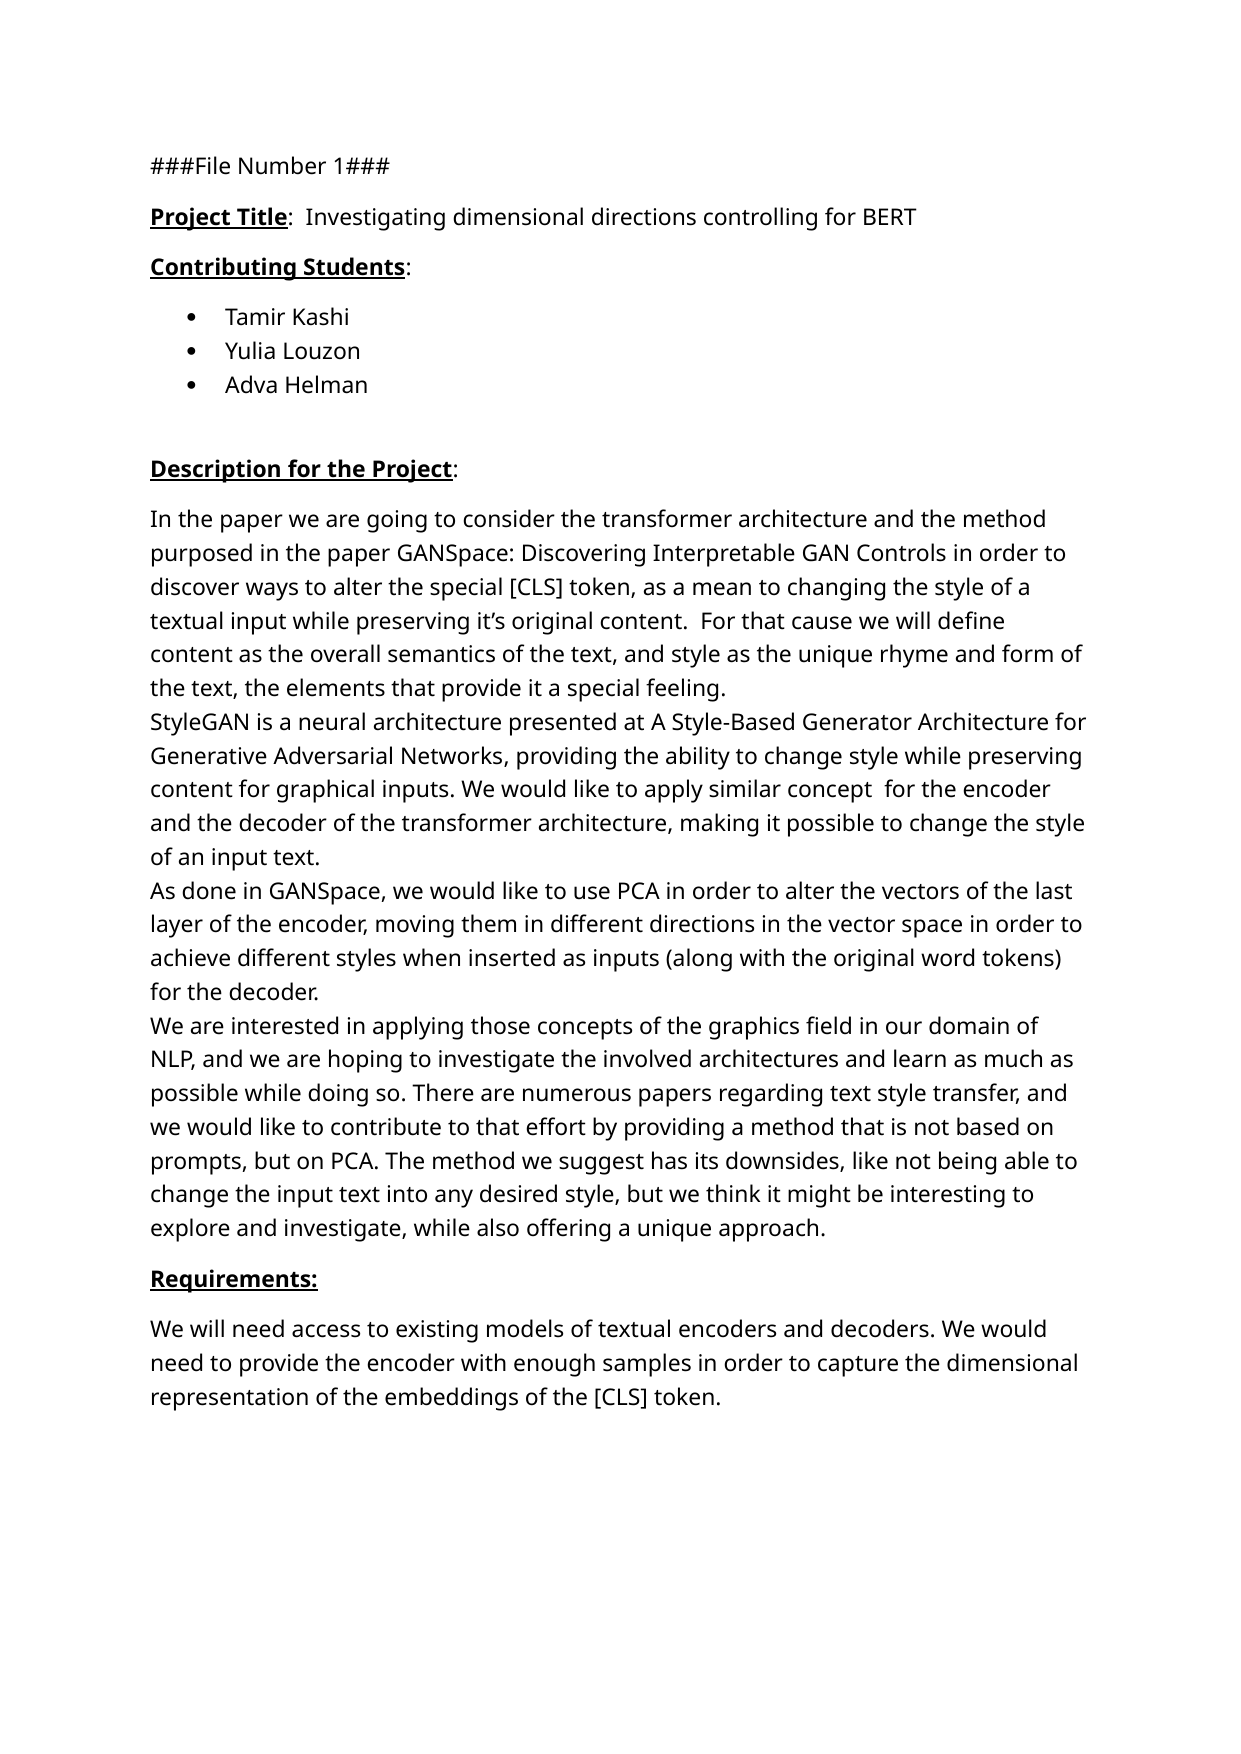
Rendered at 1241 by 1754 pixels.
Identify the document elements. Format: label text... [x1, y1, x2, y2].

text Description for the Project: [150, 453, 1090, 484]
list Yulia Louzon [187, 335, 1090, 366]
text In the paper we are going to consider the transformer architecture and the method purposed in the paper GANSpace: Discovering Interpretable GAN Controls in order to discover ways to alter the special [CLS] token, as a mean to changing the style of a textual input while preserving it’s original content. For that cause we will define content as the overall semantics of the text, and style as the unique rhyme and form of the text, the elements that provide it a special feeling. StyleGAN is a neural architecture presented at A Style-Based Generator Architecture for Generative Adversarial Networks, providing the ability to change style while preserving content for graphical inputs. We would like to apply similar concept for the encoder and the decoder of the transformer architecture, making it possible to change the style of an input text. As done in GANSpace, we would like to use PCA in order to alter the vectors of the last layer of the encoder, moving them in different directions in the vector space in order to achieve different styles when inserted as inputs (along with the original word tokens) for the decoder. We are interested in applying those concepts of the graphics field in our domain of NLP, and we are hoping to investigate the involved architectures and learn as much as possible while doing so. There are numerous papers regarding text style transfer, and we would like to contribute to that effort by providing a method that is not based on prompts, but on PCA. The method we suggest has its downsides, like not being able to change the input text into any desired style, but we think it might be interesting to explore and investigate, while also offering a unique approach. [150, 503, 1090, 1243]
text We will need access to existing models of textual encoders and decoders. We would need to provide the encoder with enough samples in order to capture the dimensional representation of the embeddings of the [CLS] token. [150, 1313, 1090, 1412]
text ###File Number 1### [150, 150, 1090, 181]
list Adva Helman [187, 369, 1090, 400]
text Contributing Students: [150, 251, 1090, 282]
list Tamir Kashi [187, 301, 1090, 332]
text Requirements: [150, 1262, 1090, 1294]
text Project Title: Investigating dimensional directions controlling for BERT [150, 200, 1090, 232]
